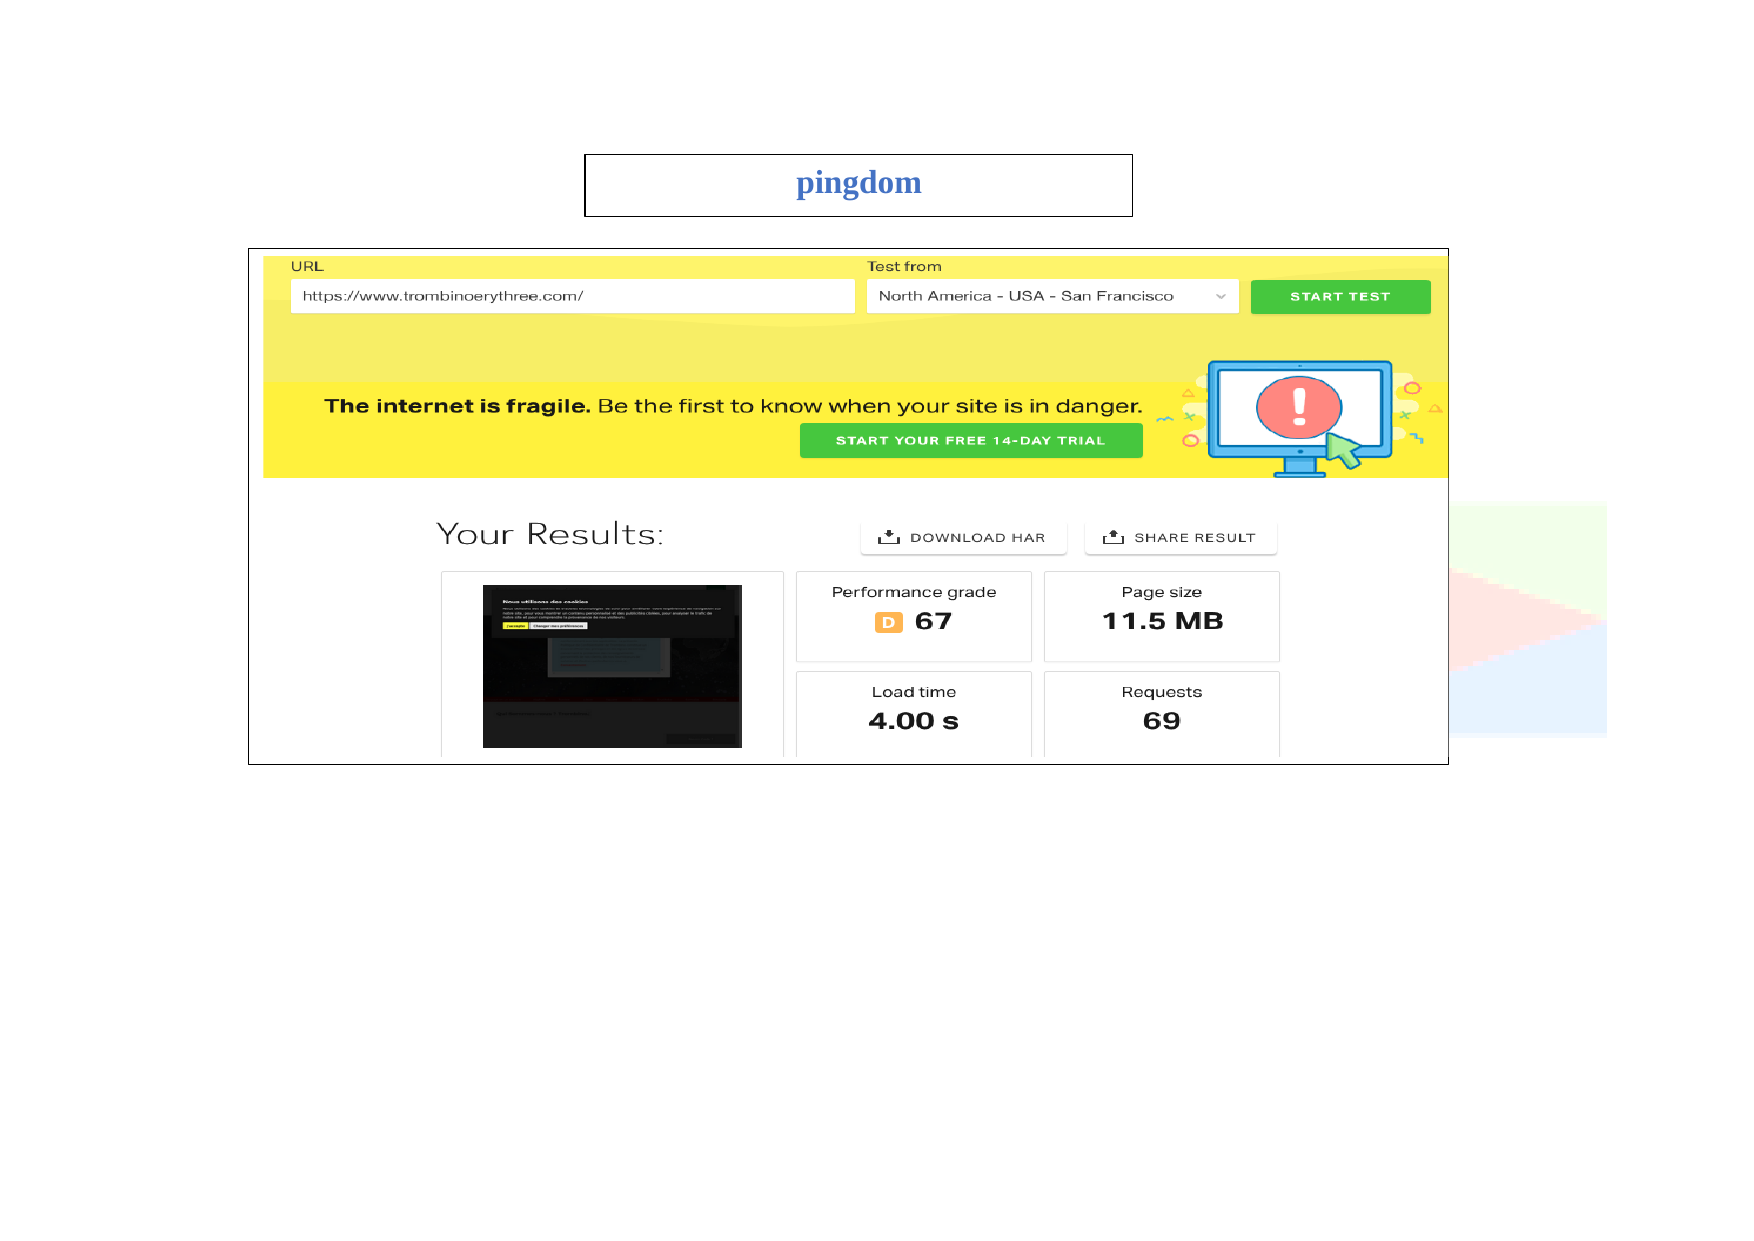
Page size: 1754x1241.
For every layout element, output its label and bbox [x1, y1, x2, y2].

picture [263, 256, 1449, 757]
